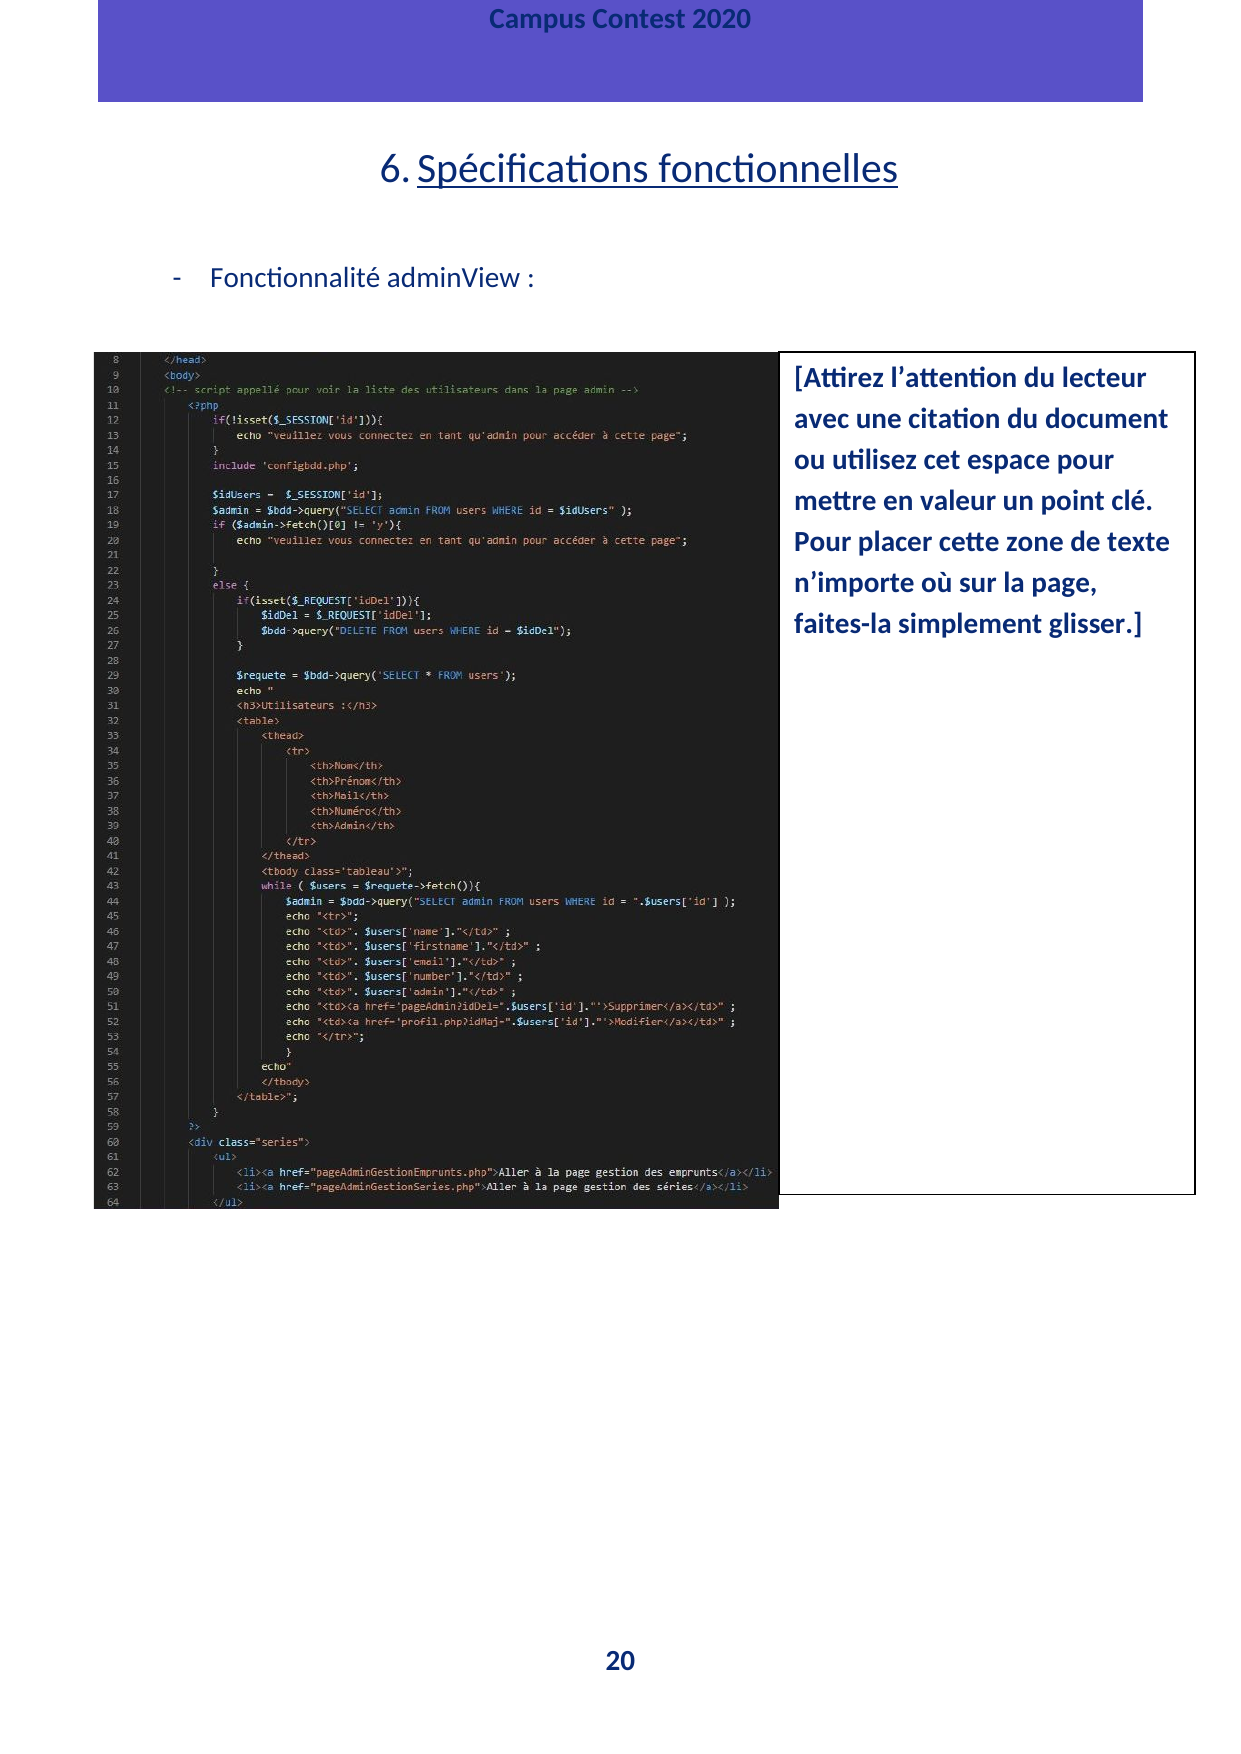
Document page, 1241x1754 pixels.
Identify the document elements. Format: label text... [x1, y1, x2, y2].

list Spécifications fonctionnelles [135, 142, 1143, 193]
picture [93, 352, 779, 1209]
list Fonctionnalité adminView : [172, 259, 1143, 295]
